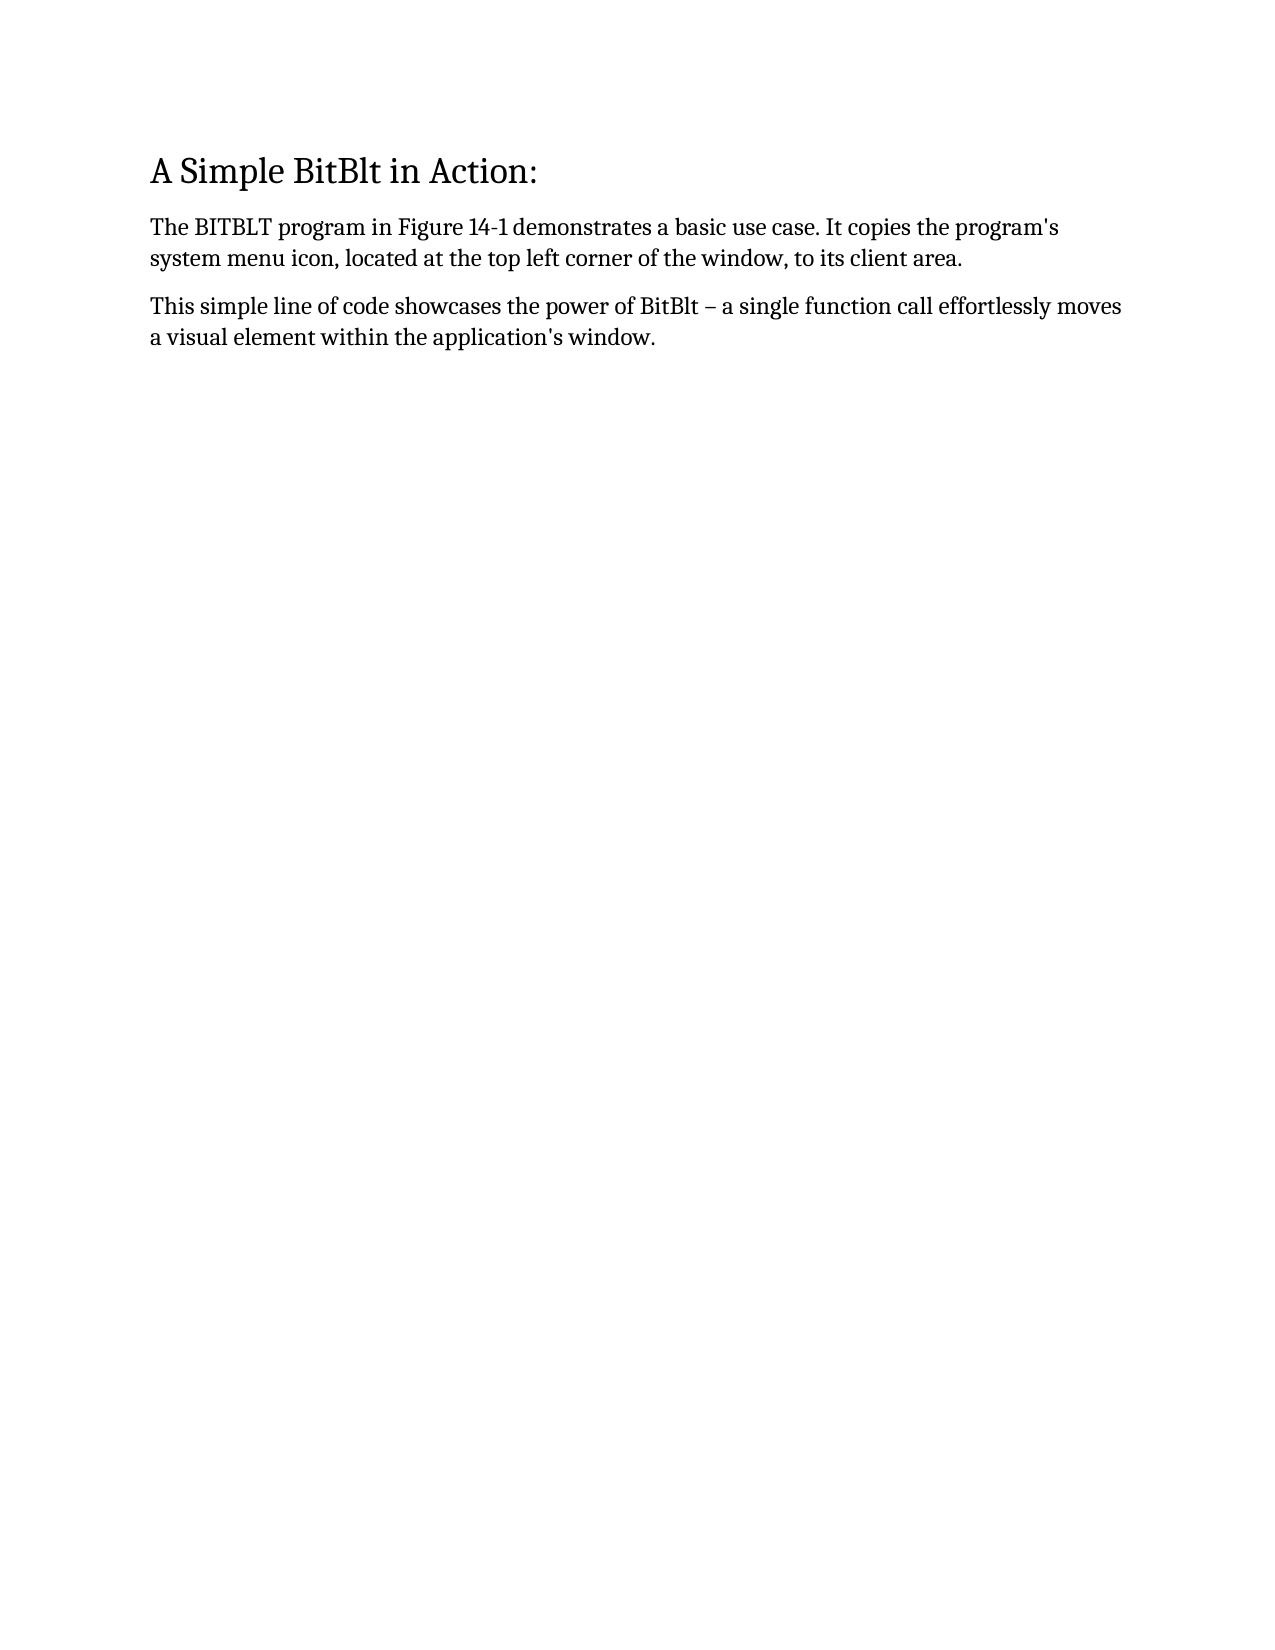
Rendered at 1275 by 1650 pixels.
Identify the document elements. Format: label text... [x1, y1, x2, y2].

text This simple line of code showcases the power of BitBlt – a single function call effortlessly moves a visual element within the application's window. [150, 292, 1125, 352]
text The BITBLT program in Figure 14-1 demonstrates a basic use case. It copies the program's system menu icon, located at the top left corner of the window, to its client area. [150, 213, 1125, 273]
text A Simple BitBlt in Action: [150, 150, 1125, 193]
